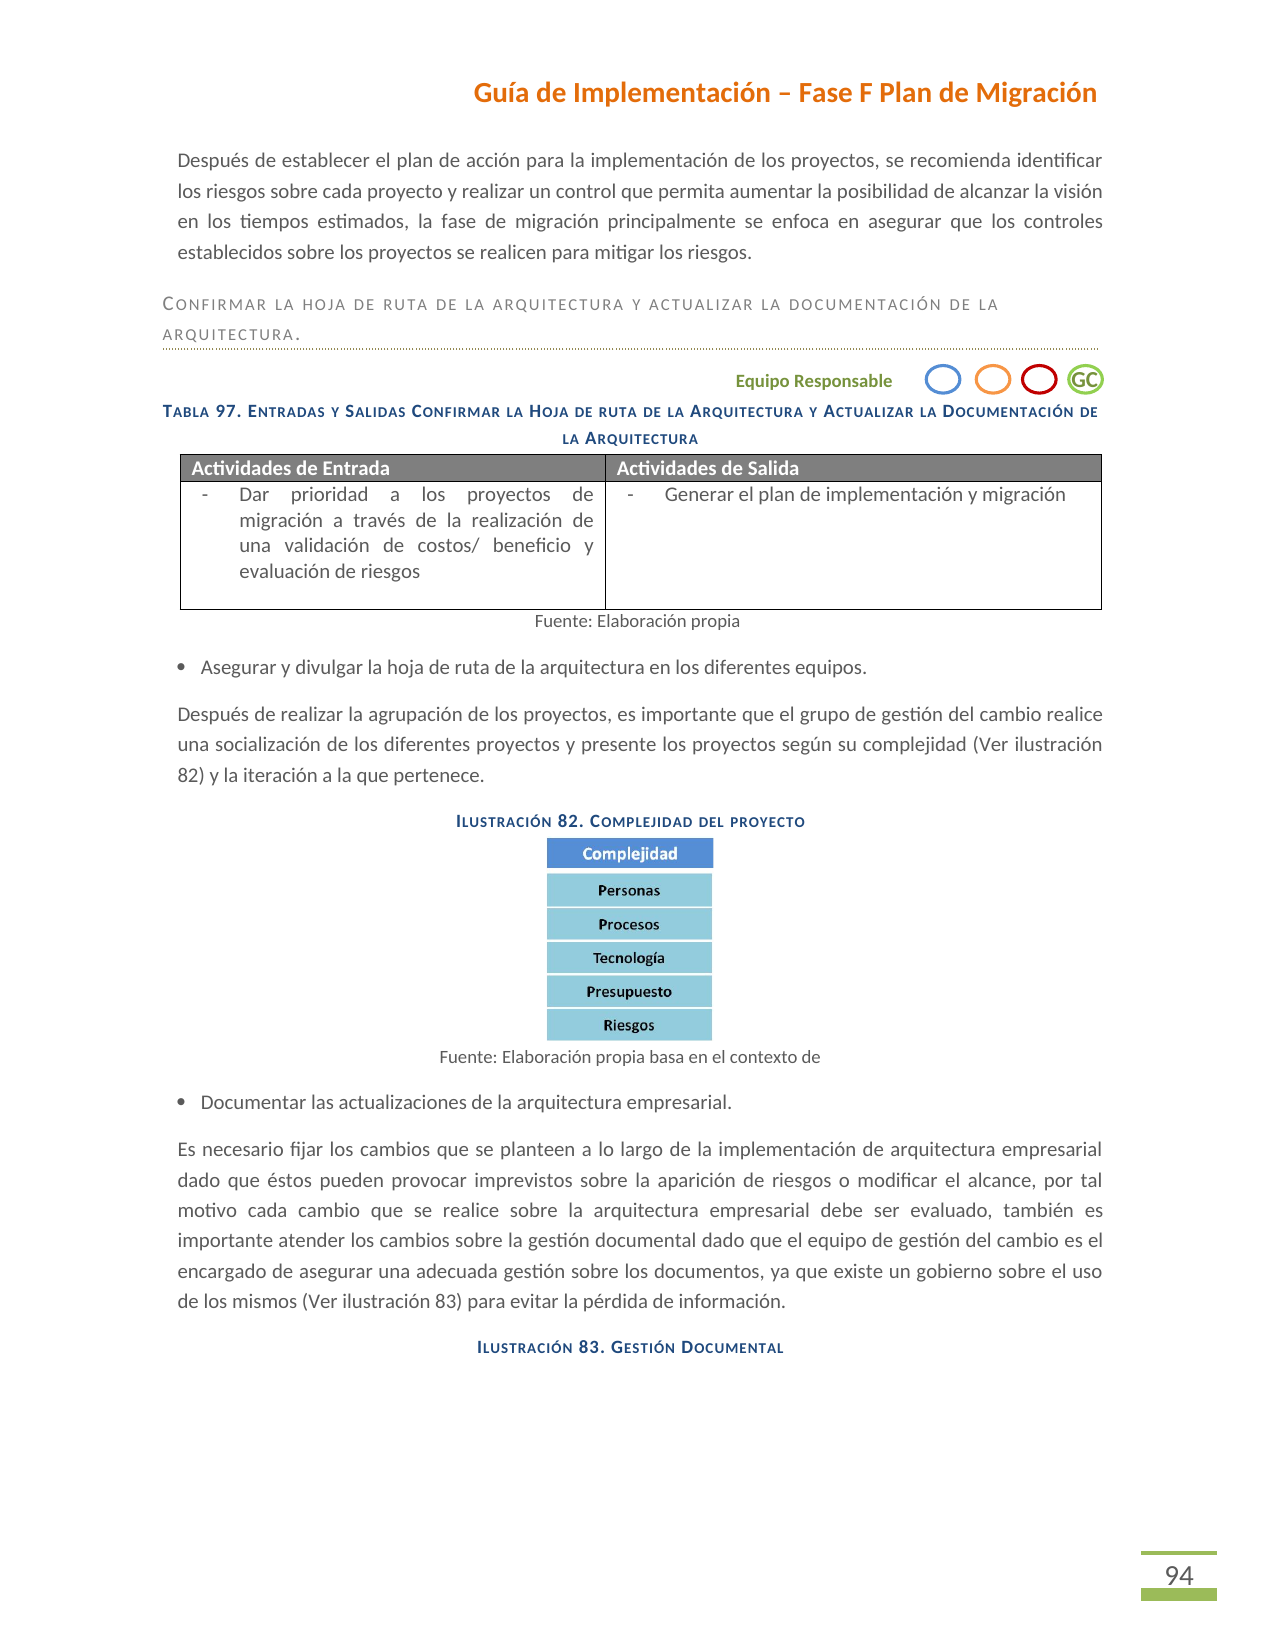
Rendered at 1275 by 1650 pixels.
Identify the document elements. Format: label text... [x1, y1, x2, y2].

list Asegurar y divulgar la hoja de ruta de la arquitectura en los diferentes equipos. [177, 654, 1105, 679]
picture [546, 836, 714, 1041]
text Fuente: Elaboración propia basa en el contexto de [162, 1045, 1098, 1068]
text Ilustración 83. Gestión Documental [162, 1336, 1098, 1358]
text Es necesario fijar los cambios que se planteen a lo largo de la implementación de arquitectura empresarial dado que éstos pueden provocar imprevistos sobre la aparición de riesgos o modificar el alcance, por tal motivo cada cambio que se realice sobre la arquitectura empresarial debe ser evaluado, también es importante atender los cambios sobre la gestión documental dado que el equipo de gestión del cambio es el encargado de asegurar una adecuada gestión sobre los documentos, ya que existe un gobierno sobre el uso de los mismos (Ver ilustración 83) para evitar la pérdida de información. [177, 1136, 1105, 1314]
table_cell Generar el plan de implementación y migración [606, 482, 1101, 609]
table_cell Dar prioridad a los proyectos de migración a través de la realización de una validación de costos/ beneficio y evaluación de riesgos [181, 482, 605, 609]
subtitle Confirmar la hoja de ruta de la arquitectura y actualizar la documentación de la arquitectura. [162, 290, 1098, 350]
text Equipo Responsable GP PN CT GC [162, 366, 932, 393]
text Tabla 97. Entradas y Salidas Confirmar la Hoja de ruta de la Arquitectura y Actualizar la Documentación de la Arquitectura [162, 399, 1098, 449]
list Documentar las actualizaciones de la arquitectura empresarial. [177, 1089, 1105, 1115]
text Después de realizar la agrupación de los proyectos, es importante que el grupo de gestión del cambio realice una socialización de los diferentes proyectos y presente los proyectos según su complejidad (Ver ilustración 82) y la iteración a la que pertenece. [177, 701, 1105, 787]
table_header Actividades de Entrada [181, 455, 605, 481]
text Ilustración 82. Complejidad del proyecto [162, 809, 1098, 832]
text Después de establecer el plan de acción para la implementación de los proyectos, se recomienda identificar los riesgos sobre cada proyecto y realizar un control que permita aumentar la posibilidad de alcanzar la visión en los tiempos estimados, la fase de migración principalmente se enfoca en asegurar que los controles establecidos sobre los proyectos se realicen para mitigar los riesgos. [177, 148, 1105, 264]
text Fuente: Elaboración propia [177, 610, 1098, 633]
table_header Actividades de Salida [606, 455, 1101, 481]
